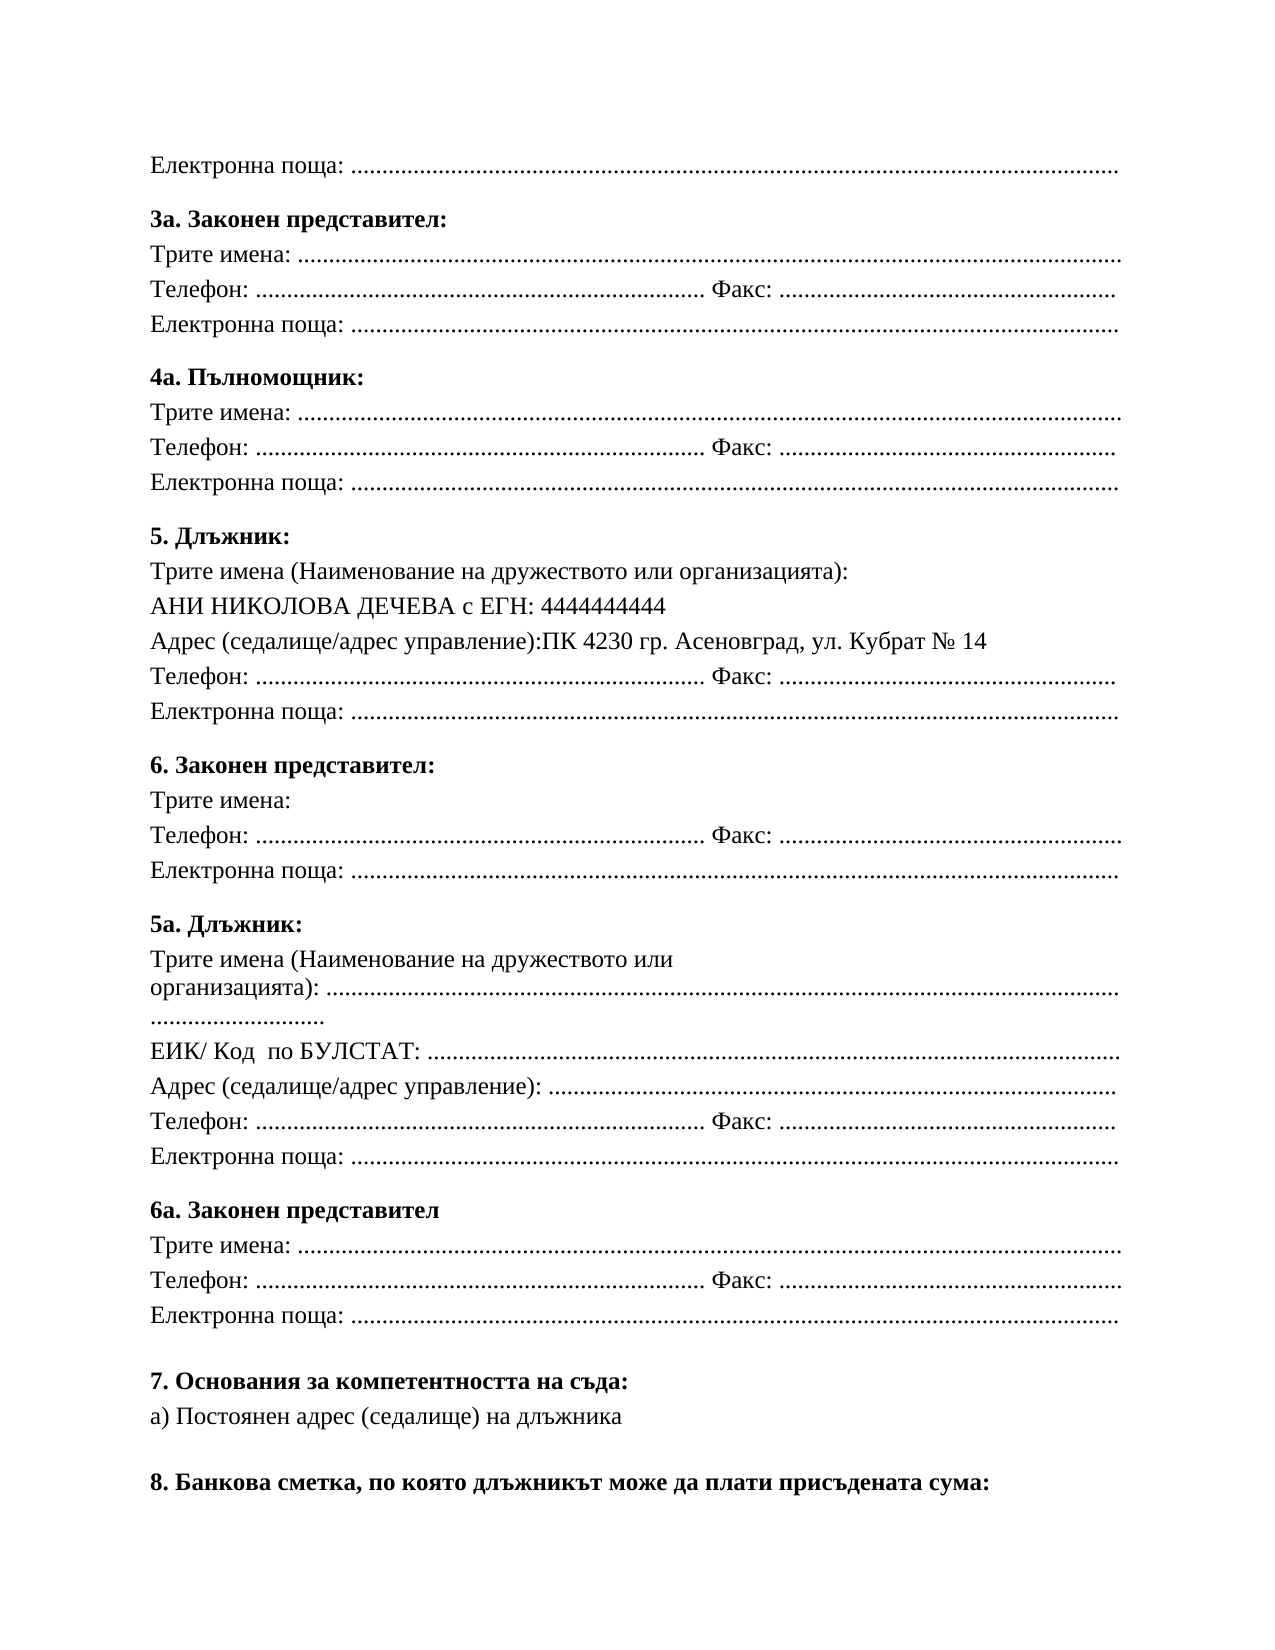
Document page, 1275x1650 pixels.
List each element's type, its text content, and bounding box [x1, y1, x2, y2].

text 8. Банкова сметка, по която длъжникът може да плати присъдената сума: [150, 1467, 1125, 1496]
text Трите имена: .................................................................................................................................... [150, 397, 1125, 426]
text Трите имена: .................................................................................................................................... [150, 239, 1125, 267]
text а) Постоянен адрес (седалище) на длъжника [150, 1401, 1125, 1430]
text Електронна поща: ........................................................................................................................... [150, 150, 1125, 179]
text Трите имена (Наименование на дружеството или организацията): [150, 556, 1125, 585]
text 6а. Законен представител [150, 1195, 1125, 1224]
text Телефон: ........................................................................ Факс: ...................................................... [150, 274, 1125, 302]
text Електронна поща: ........................................................................................................................... [150, 467, 1125, 496]
text Телефон: ........................................................................ Факс: ...................................................... [150, 432, 1125, 461]
text Електронна поща: ........................................................................................................................... [150, 1141, 1125, 1170]
text Трите имена (Наименование на дружеството или организацията): ........................................................................................................................................................... [150, 944, 1125, 1030]
text Телефон: ........................................................................ Факс: ...................................................... [150, 661, 1125, 690]
text Електронна поща: ........................................................................................................................... [150, 696, 1125, 725]
text 6. Законен представител: [150, 750, 1125, 779]
text Телефон: ........................................................................ Факс: ....................................................... [150, 820, 1125, 849]
text 7. Основания за компетентността на съда: [150, 1366, 1125, 1395]
text Телефон: ........................................................................ Факс: ...................................................... [150, 1106, 1125, 1135]
text Електронна поща: ........................................................................................................................... [150, 1300, 1125, 1329]
text Адрес (седалище/адрес управление):ПК 4230 гр. Асеновград, ул. Кубрат № 14 [150, 626, 1125, 655]
text 4а. Пълномощник: [150, 362, 1125, 391]
text 5а. Длъжник: [150, 909, 1125, 937]
text Електронна поща: ........................................................................................................................... [150, 309, 1125, 337]
text Електронна поща: ........................................................................................................................... [150, 855, 1125, 884]
text 3а. Законен представител: [150, 204, 1125, 232]
text Телефон: ........................................................................ Факс: ....................................................... [150, 1265, 1125, 1294]
text AНИ НИКОЛОВА ДЕЧЕВА с ЕГН: 4444444444 [150, 591, 1125, 620]
text Трите имена: [150, 785, 1125, 814]
text ЕИК/ Код по БУЛСТАТ: ............................................................................................................... [150, 1036, 1125, 1065]
text 5. Длъжник: [150, 521, 1125, 550]
text Трите имена: .................................................................................................................................... [150, 1230, 1125, 1259]
text Адрес (седалище/адрес управление): ........................................................................................... [150, 1071, 1125, 1100]
